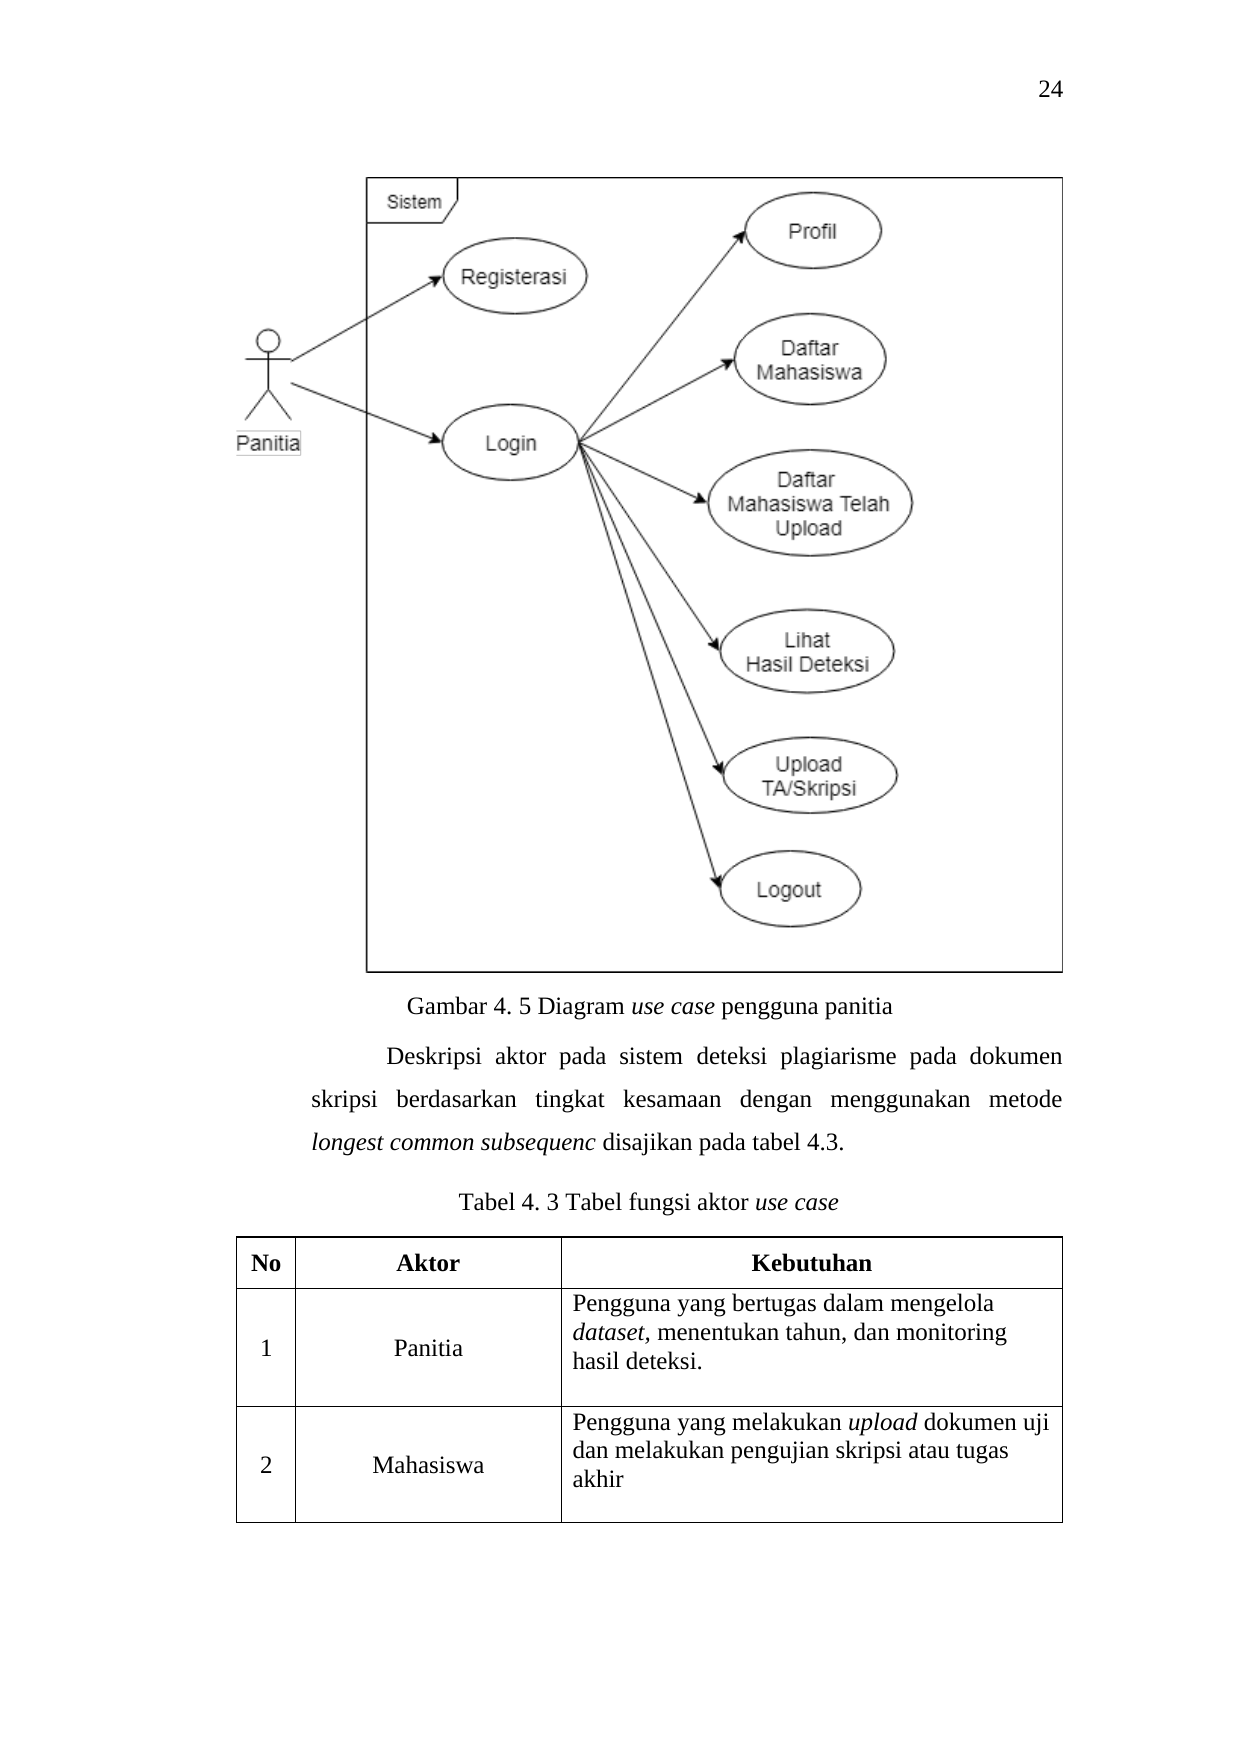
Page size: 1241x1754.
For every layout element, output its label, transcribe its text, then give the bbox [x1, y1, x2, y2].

table_cell 1 [237, 1289, 295, 1406]
table_header Aktor [296, 1238, 561, 1287]
text Tabel 4. 3 Tabel fungsi aktor use case [236, 1187, 1063, 1216]
text Deskripsi aktor pada sistem deteksi plagiarisme pada dokumen skripsi berdasarkan tingkat kesamaan dengan menggunakan metode longest common subsequenc disajikan pada tabel 4.3. [311, 1041, 1063, 1156]
table_cell Mahasiswa [296, 1407, 561, 1522]
picture [236, 177, 1063, 973]
table_header Kebutuhan [562, 1238, 1062, 1287]
text Gambar 4. 5 Diagram use case pengguna panitia [236, 991, 1063, 1020]
table_header No [237, 1238, 295, 1287]
table_cell 2 [237, 1407, 295, 1522]
table_cell Pengguna yang melakukan upload dokumen uji dan melakukan pengujian skripsi atau tugas akhir [562, 1407, 1062, 1522]
table_cell Pengguna yang bertugas dalam mengelola dataset, menentukan tahun, dan monitoring hasil deteksi. [562, 1289, 1062, 1406]
table_cell Panitia [296, 1289, 561, 1406]
